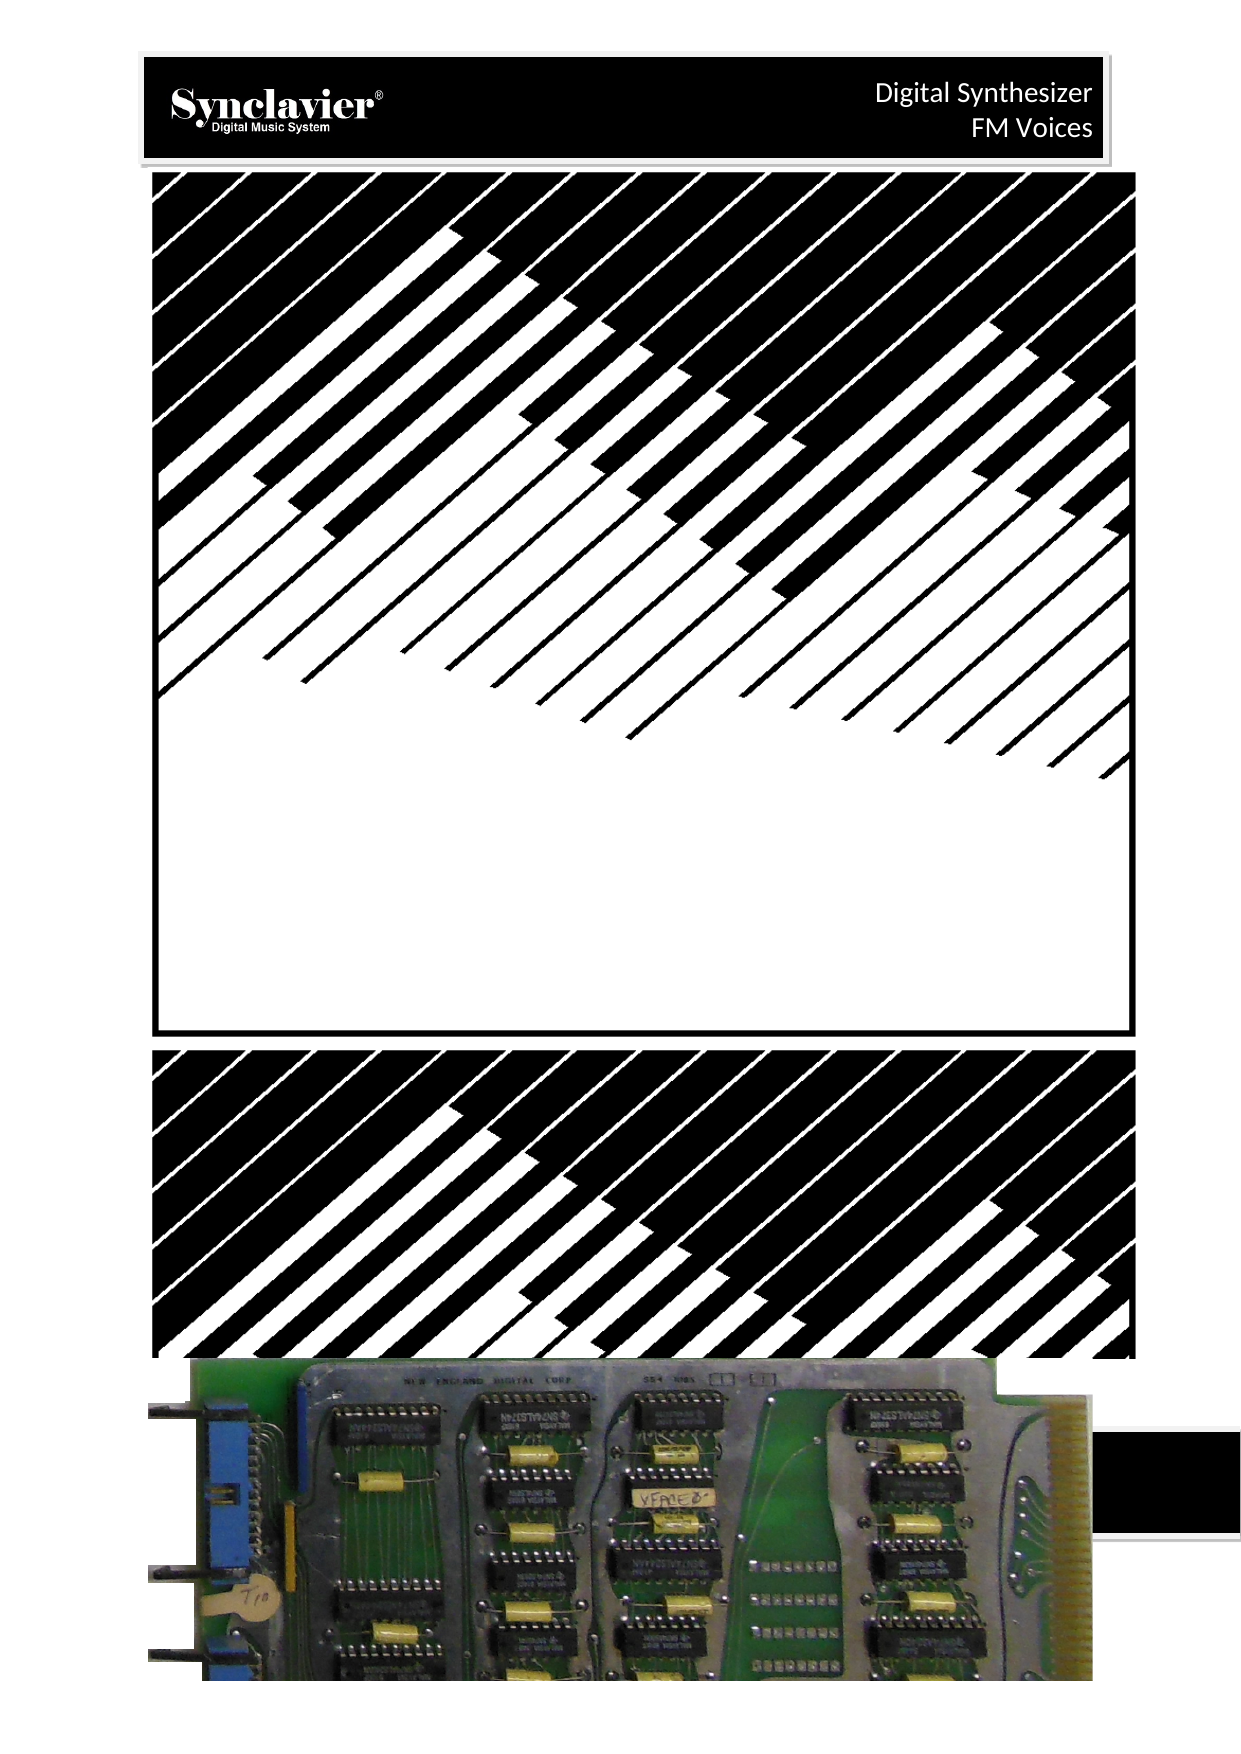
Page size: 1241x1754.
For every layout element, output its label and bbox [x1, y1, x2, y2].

picture [158, 70, 392, 142]
picture [147, 1045, 1143, 1681]
picture [147, 167, 1143, 1042]
